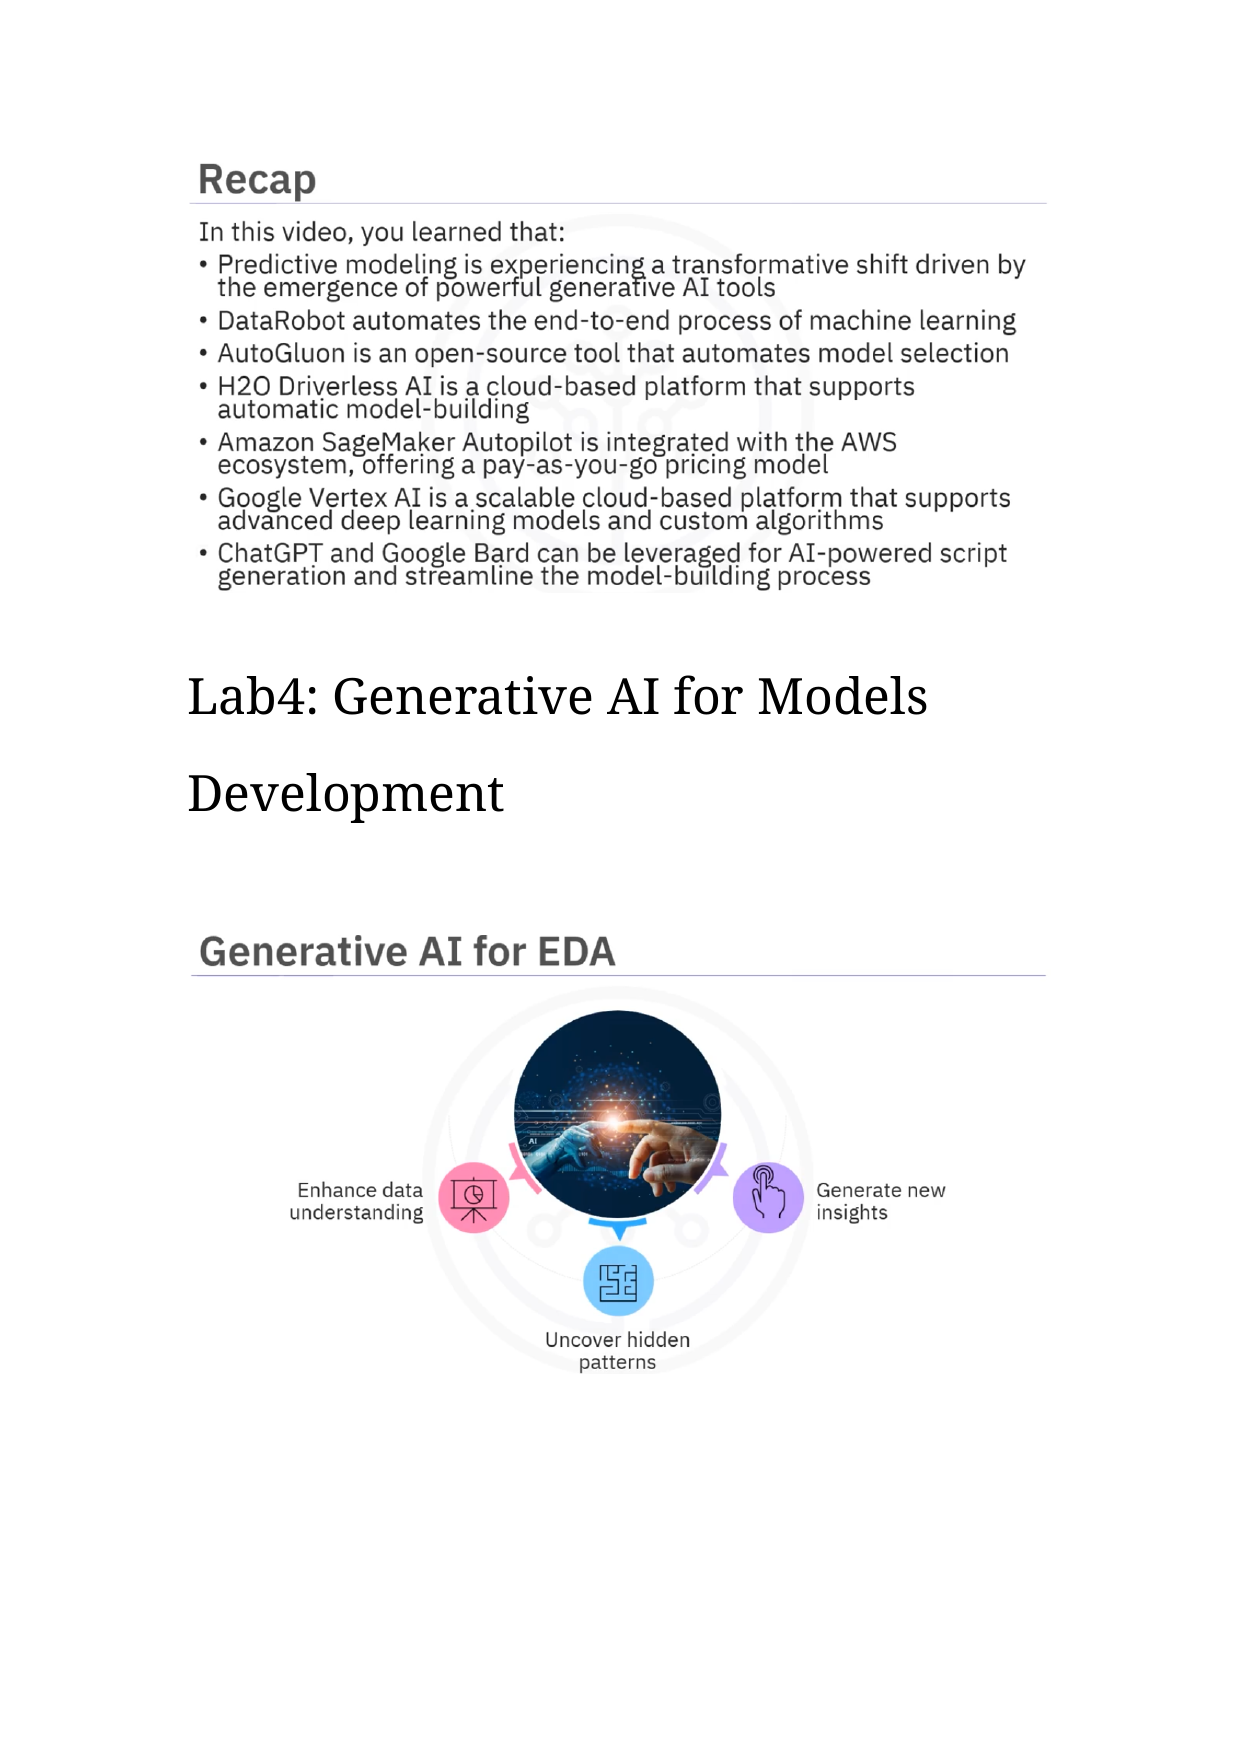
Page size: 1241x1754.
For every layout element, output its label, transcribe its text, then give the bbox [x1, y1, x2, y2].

subtitle Lab4: Generative AI for Models Development [187, 646, 1053, 841]
picture [187, 935, 1051, 1374]
picture [187, 162, 1052, 593]
